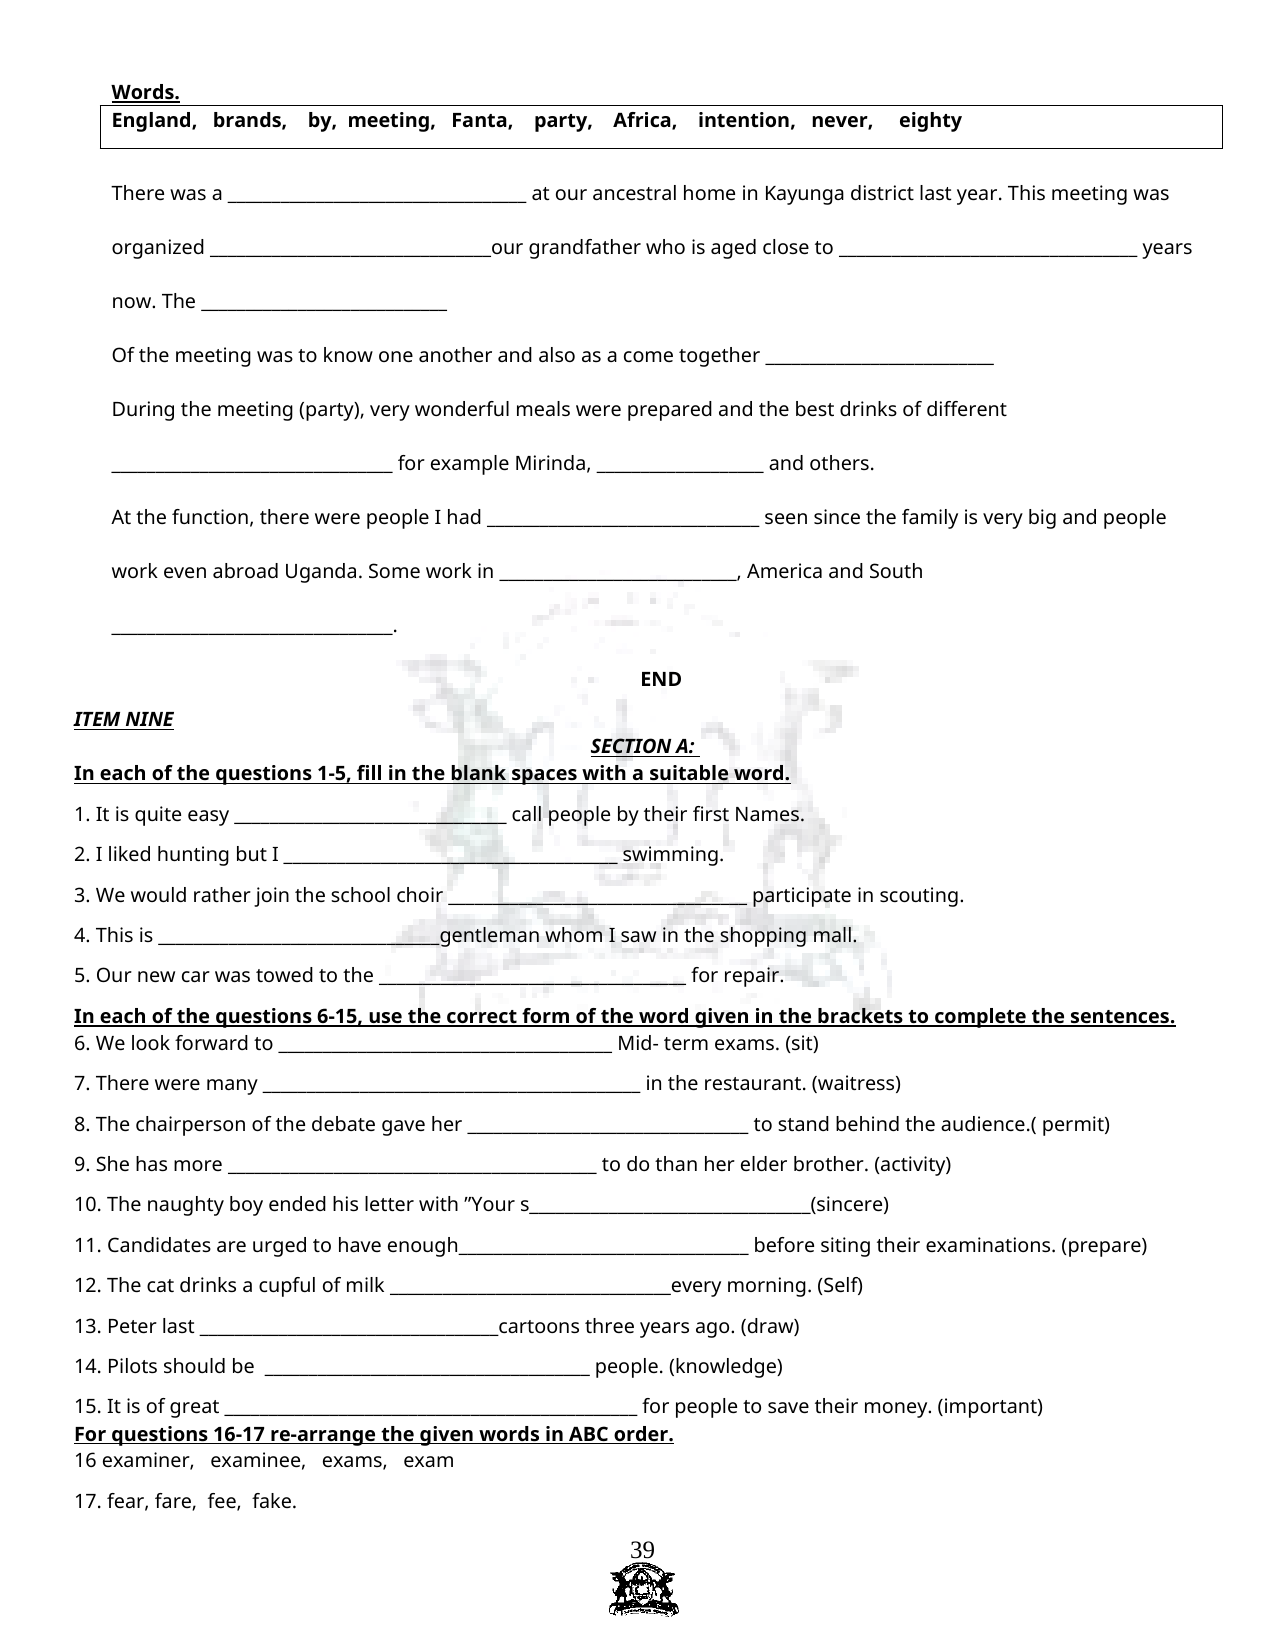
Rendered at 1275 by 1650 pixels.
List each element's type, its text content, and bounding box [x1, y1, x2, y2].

text 5. Our new car was towed to the ___________________________________ for repair. [74, 962, 1211, 989]
text 15. It is of great _______________________________________________ for people to save their money. (important) [74, 1393, 1211, 1420]
text In each of the questions 6-15, use the correct form of the word given in the brackets to complete the sentences. [74, 1002, 1211, 1029]
text 3. We would rather join the school choir __________________________________ participate in scouting. [74, 881, 1211, 908]
text 13. Peter last __________________________________cartoons three years ago. (draw) [74, 1312, 1211, 1339]
text 8. The chairperson of the debate gave her ________________________________ to stand behind the audience.( permit) [74, 1110, 1211, 1137]
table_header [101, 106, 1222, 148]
text 1. It is quite easy _______________________________ call people by their first Names. [74, 800, 1211, 827]
text ITEM NINE [74, 706, 1211, 733]
text 7. There were many ___________________________________________ in the restaurant. (waitress) [74, 1069, 1211, 1096]
text 12. The cat drinks a cupful of milk ________________________________every morning. (Self) [74, 1272, 1211, 1298]
text 11. Candidates are urged to have enough_________________________________ before siting their examinations. (prepare) [74, 1231, 1211, 1258]
text Words. [111, 78, 1211, 105]
text ________________________________ for example Mirinda, ___________________ and others. [111, 449, 1211, 476]
text 17. fear, fare, fee, fake. [74, 1487, 1211, 1514]
text END [111, 665, 1211, 692]
text 10. The naughty boy ended his letter with ”Your s________________________________(sincere) [74, 1191, 1211, 1218]
text 6. We look forward to ______________________________________ Mid- term exams. (sit) [74, 1029, 1211, 1056]
text SECTION A: [74, 733, 1211, 759]
text 16 examiner, examinee, exams, exam [74, 1447, 1211, 1474]
text For questions 16-17 re-arrange the given words in ABC order. [74, 1420, 1211, 1447]
text During the meeting (party), very wonderful meals were prepared and the best drinks of different [111, 395, 1211, 422]
text 2. I liked hunting but I ______________________________________ swimming. [74, 840, 1211, 867]
text 9. She has more __________________________________________ to do than her elder brother. (activity) [74, 1150, 1211, 1177]
text 4. This is ________________________________gentleman whom I saw in the shopping mall. [74, 921, 1211, 948]
text 14. Pilots should be _____________________________________ people. (knowledge) [74, 1352, 1211, 1379]
text Of the meeting was to know one another and also as a come together __________________________ [111, 341, 1211, 368]
text There was a __________________________________ at our ancestral home in Kayunga district last year. This meeting was organized ________________________________our grandfather who is aged close to __________________________________ years now. The ____________________________ [111, 179, 1211, 314]
text In each of the questions 1-5, fill in the blank spaces with a suitable word. [74, 759, 1211, 787]
text At the function, there were people I had _______________________________ seen since the family is very big and people work even abroad Uganda. Some work in ___________________________, America and South ________________________________. [111, 503, 1211, 638]
